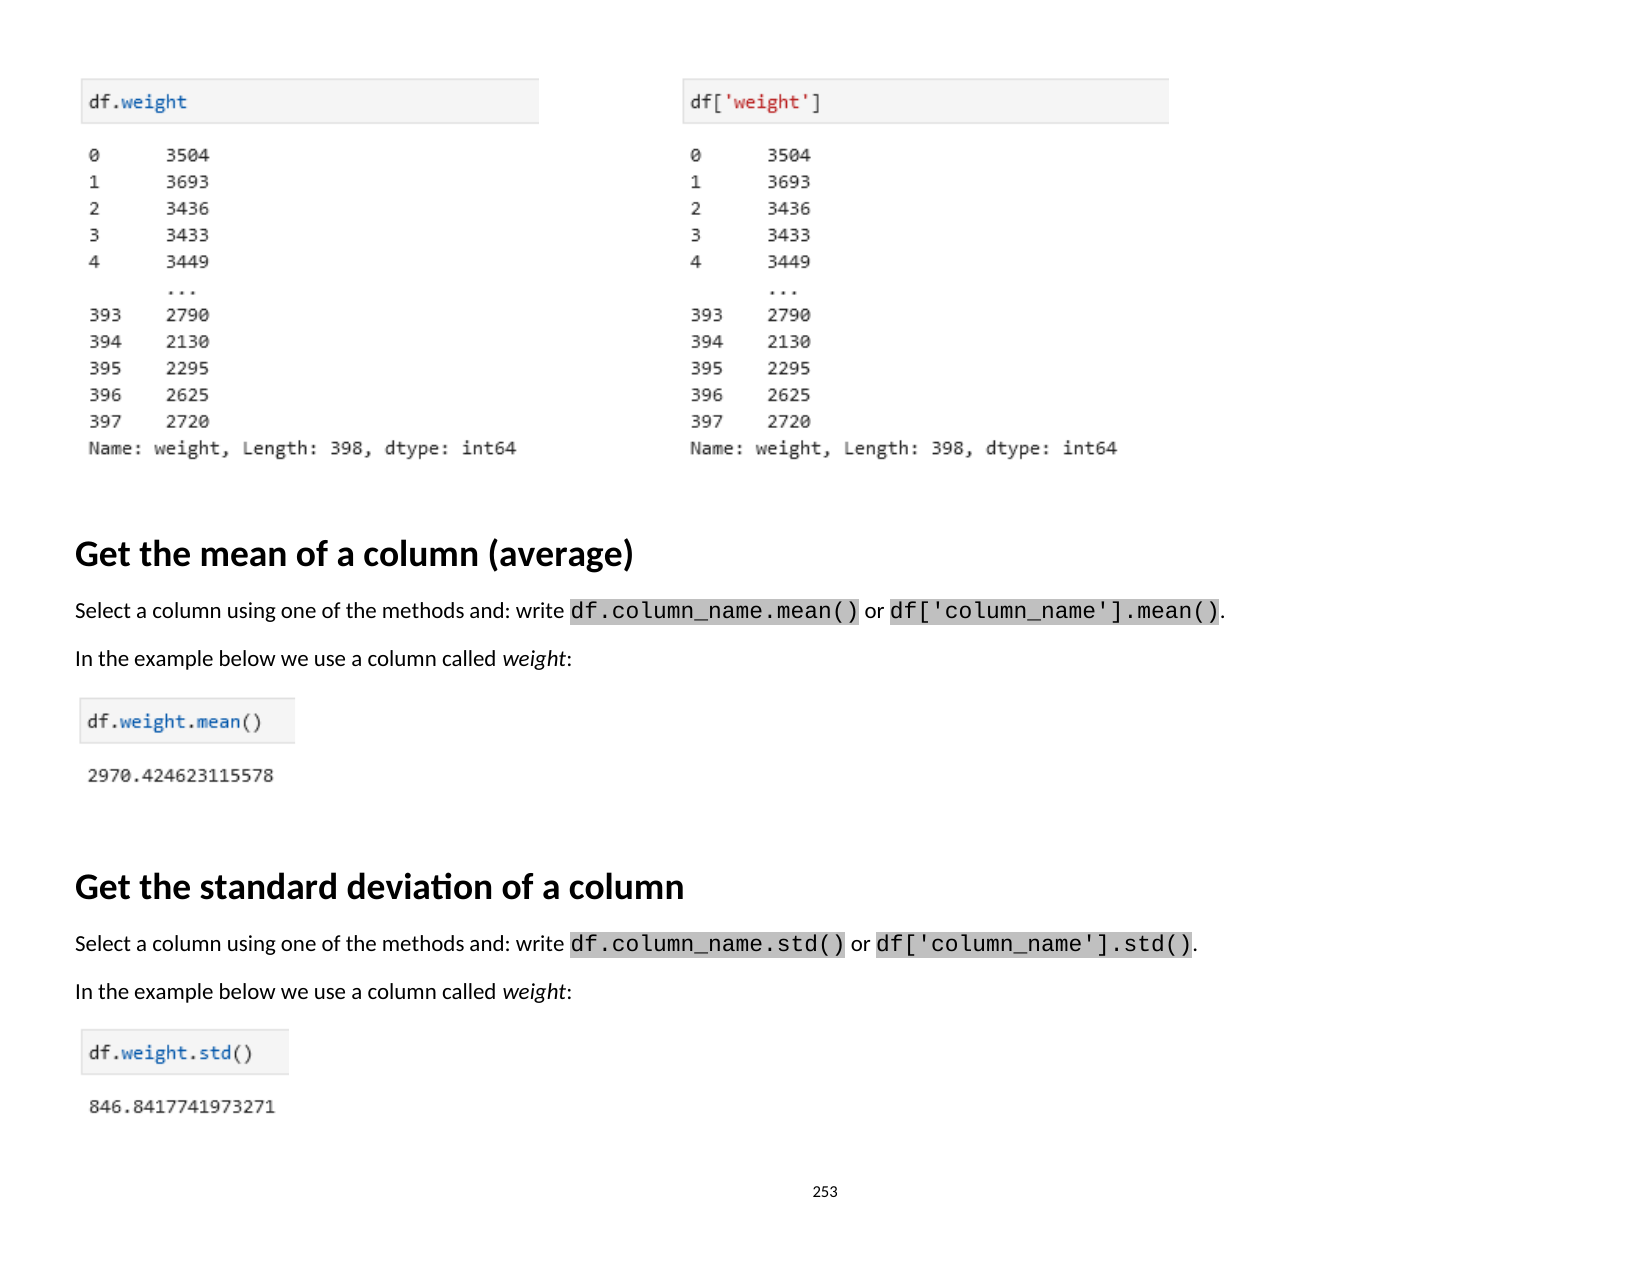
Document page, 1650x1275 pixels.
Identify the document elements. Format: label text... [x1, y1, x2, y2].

text Select a column using one of the methods and: write df.column_name.mean() or df['column_name'].mean(). [75, 596, 1575, 625]
picture [75, 691, 296, 798]
text Select a column using one of the methods and: write df.column_name.std() or df['column_name'].std(). [75, 929, 1575, 958]
picture [75, 75, 539, 464]
picture [675, 75, 1169, 464]
text In the example below we use a column called weight: [75, 977, 1575, 1005]
text Get the standard deviation of a column [75, 863, 1575, 909]
text Get the mean of a column (average) [75, 530, 1575, 576]
text In the example below we use a column called weight: [75, 644, 1575, 672]
picture [75, 1024, 289, 1129]
